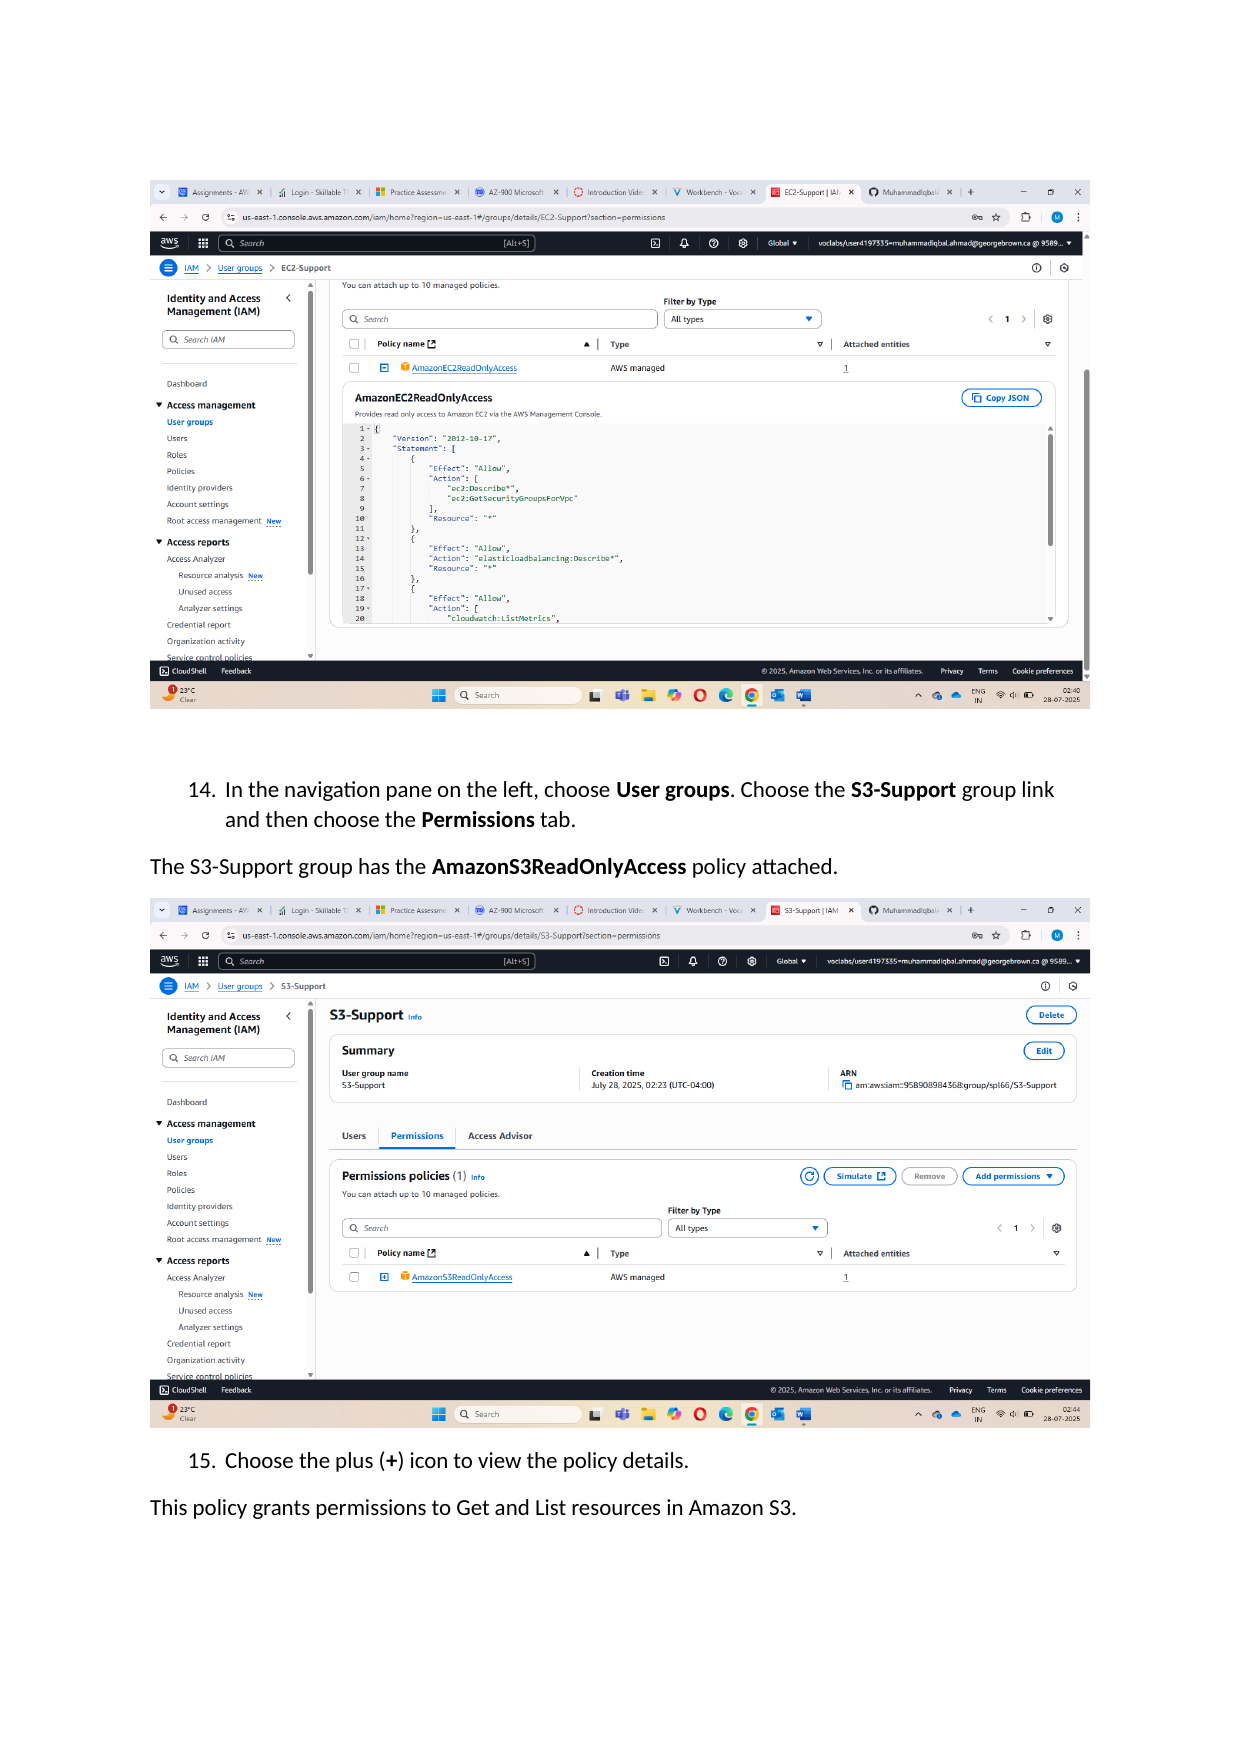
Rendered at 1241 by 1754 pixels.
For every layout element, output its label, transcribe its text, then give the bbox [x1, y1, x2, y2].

text The S3-Support group has the AmazonS3ReadOnlyAccess policy attached. [150, 852, 1090, 880]
picture [150, 898, 1091, 1428]
text This policy grants permissions to Get and List resources in Amazon S3. [150, 1493, 1090, 1521]
list In the navigation pane on the left, choose User groups. Choose the S3-Support group link and then choose the Permissions tab. [187, 775, 1090, 833]
picture [150, 180, 1091, 709]
list Choose the plus (+) icon to view the policy details. [187, 1446, 1090, 1474]
